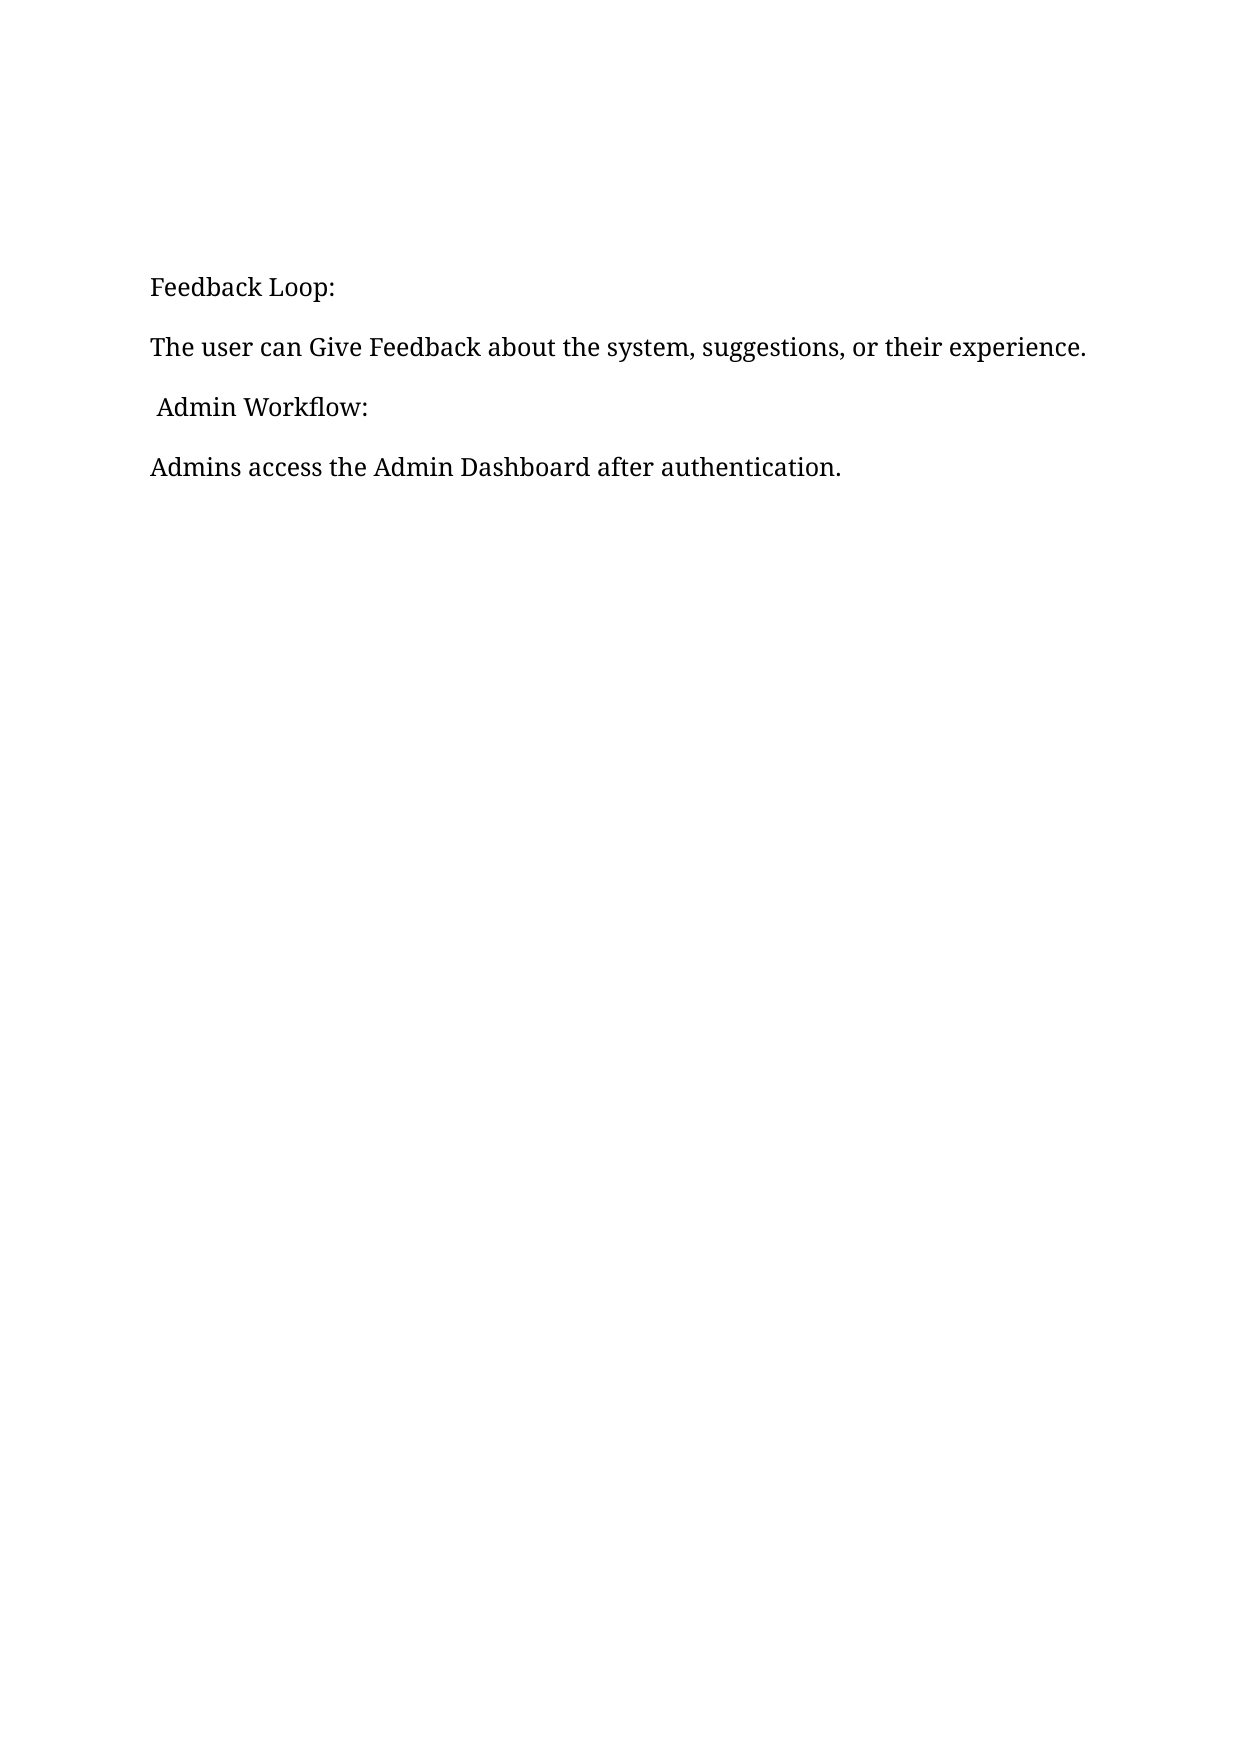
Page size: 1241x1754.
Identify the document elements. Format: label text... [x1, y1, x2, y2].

text Admins access the Admin Dashboard after authentication. [150, 450, 1090, 484]
text The user can Give Feedback about the system, suggestions, or their experience. [150, 330, 1090, 364]
text Admin Workflow: [150, 390, 1090, 424]
text Feedback Loop: [150, 270, 1090, 304]
